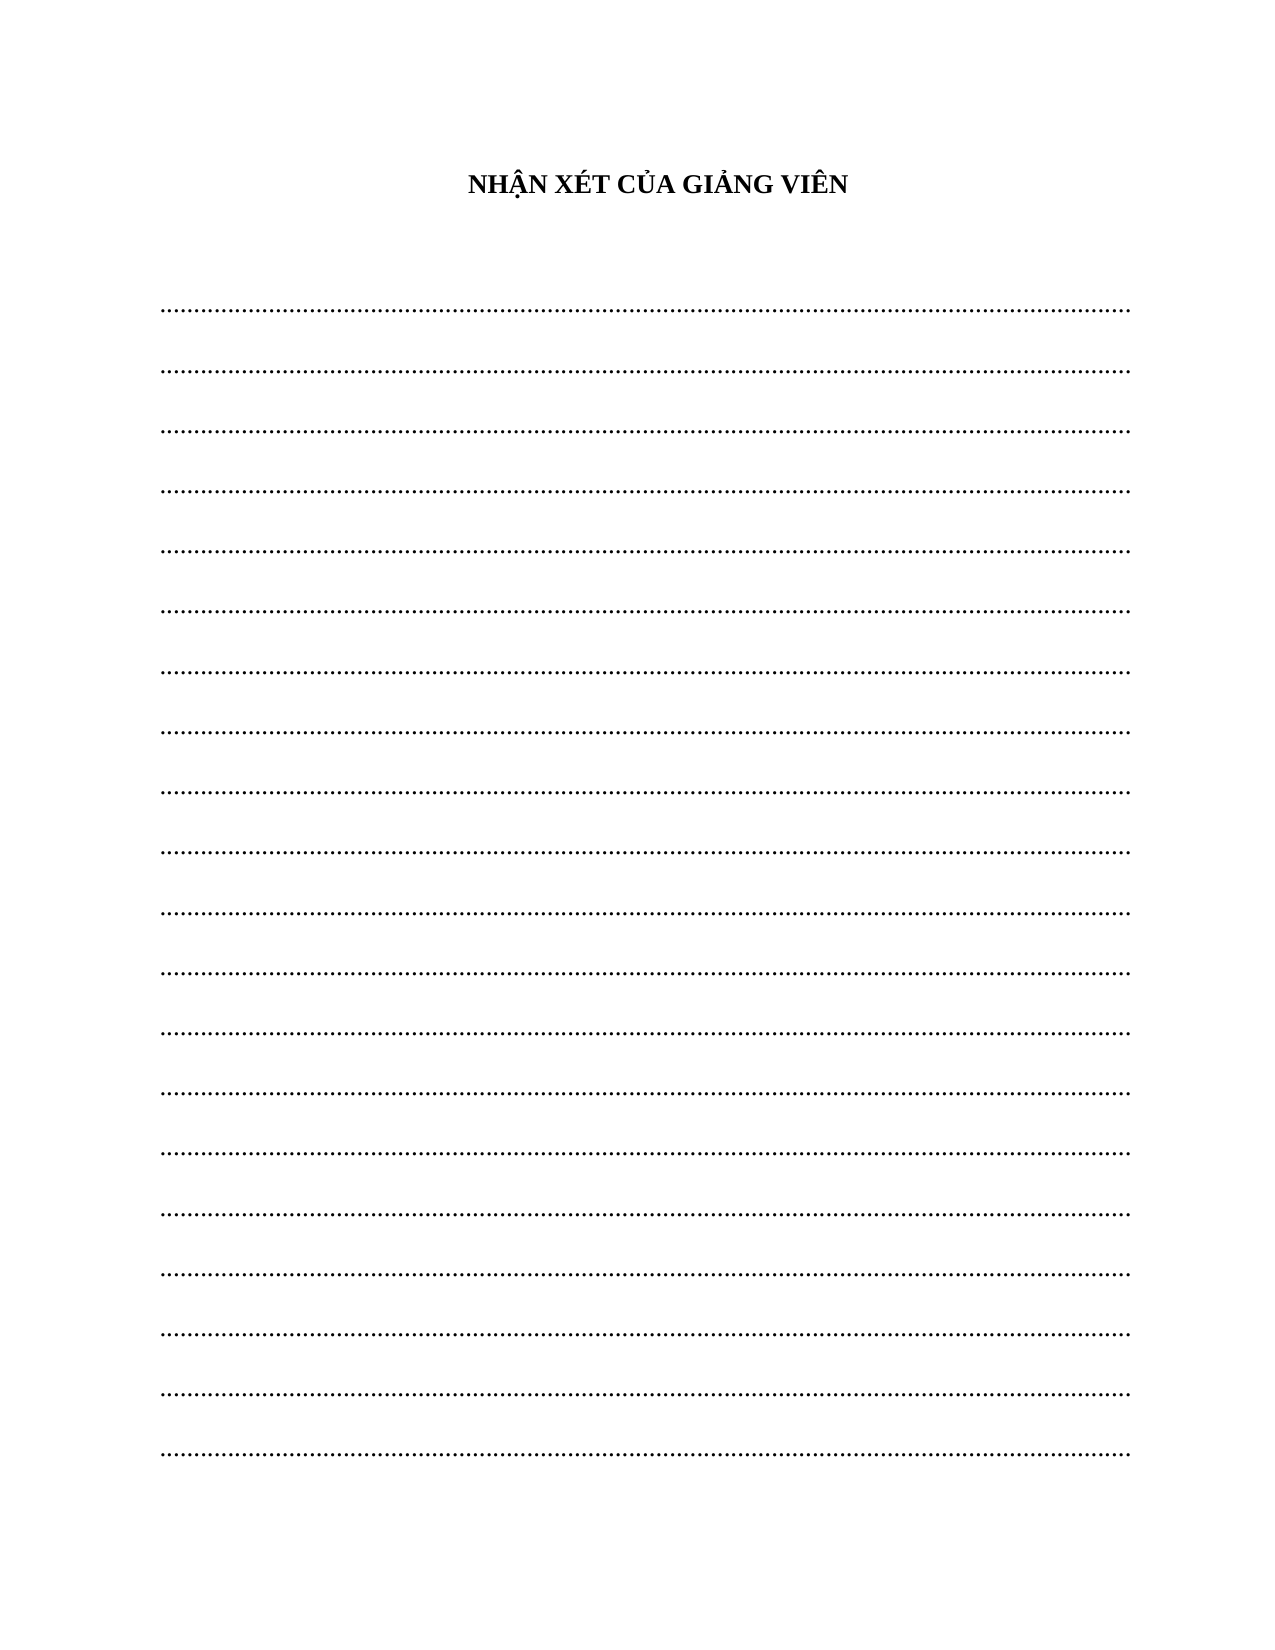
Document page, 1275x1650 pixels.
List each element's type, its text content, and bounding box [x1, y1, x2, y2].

subtitle NHẬN XÉT CỦA GIẢNG VIÊN [159, 168, 1157, 199]
